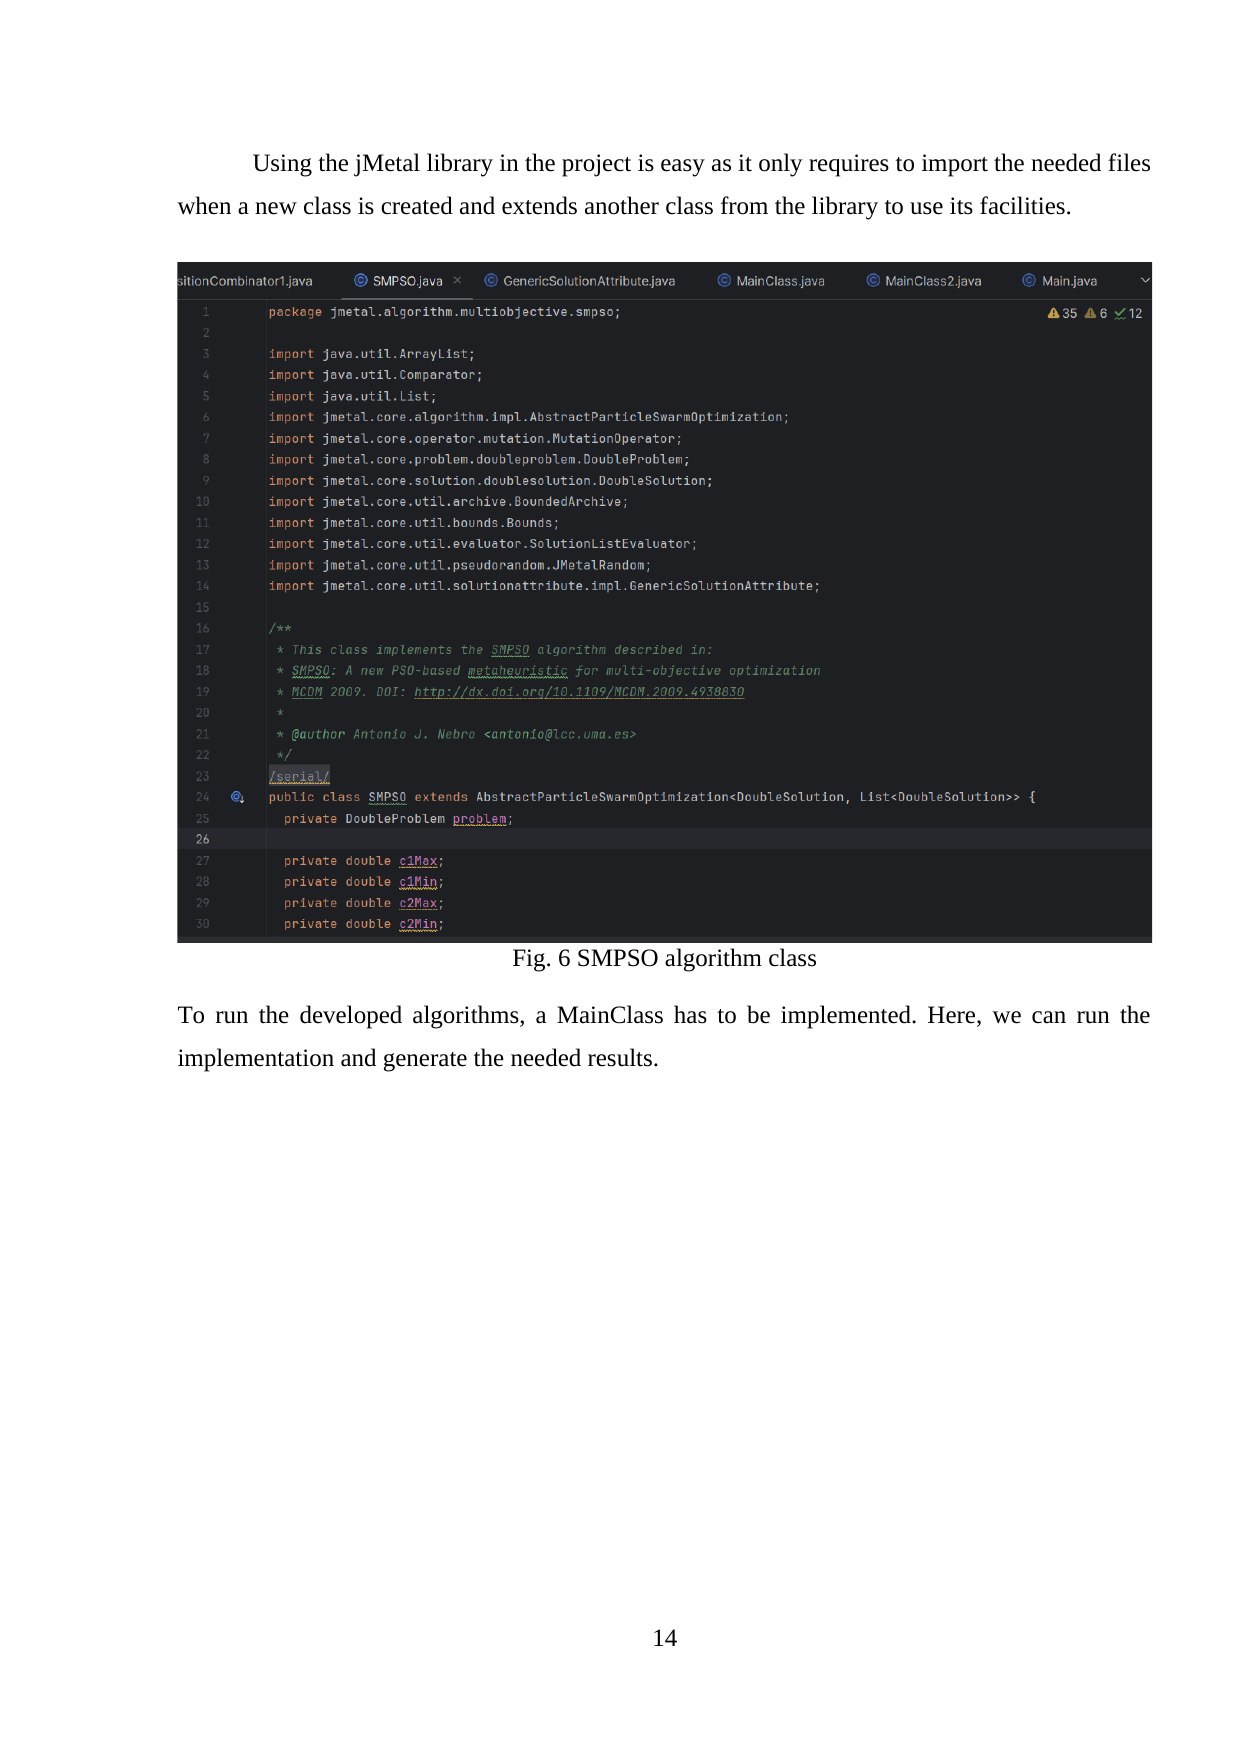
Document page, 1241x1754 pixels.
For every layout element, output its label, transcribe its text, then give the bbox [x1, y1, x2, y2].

text Using the jMetal library in the project is easy as it only requires to import the needed files when a new class is created and extends another class from the library to use its facilities. [177, 148, 1152, 219]
text To run the developed algorithms, a MainClass has to be implemented. Here, we can run the implementation and generate the needed results. [177, 1000, 1152, 1072]
picture [177, 262, 1153, 943]
text Fig. 6 SMPSO algorithm class [177, 943, 1152, 971]
